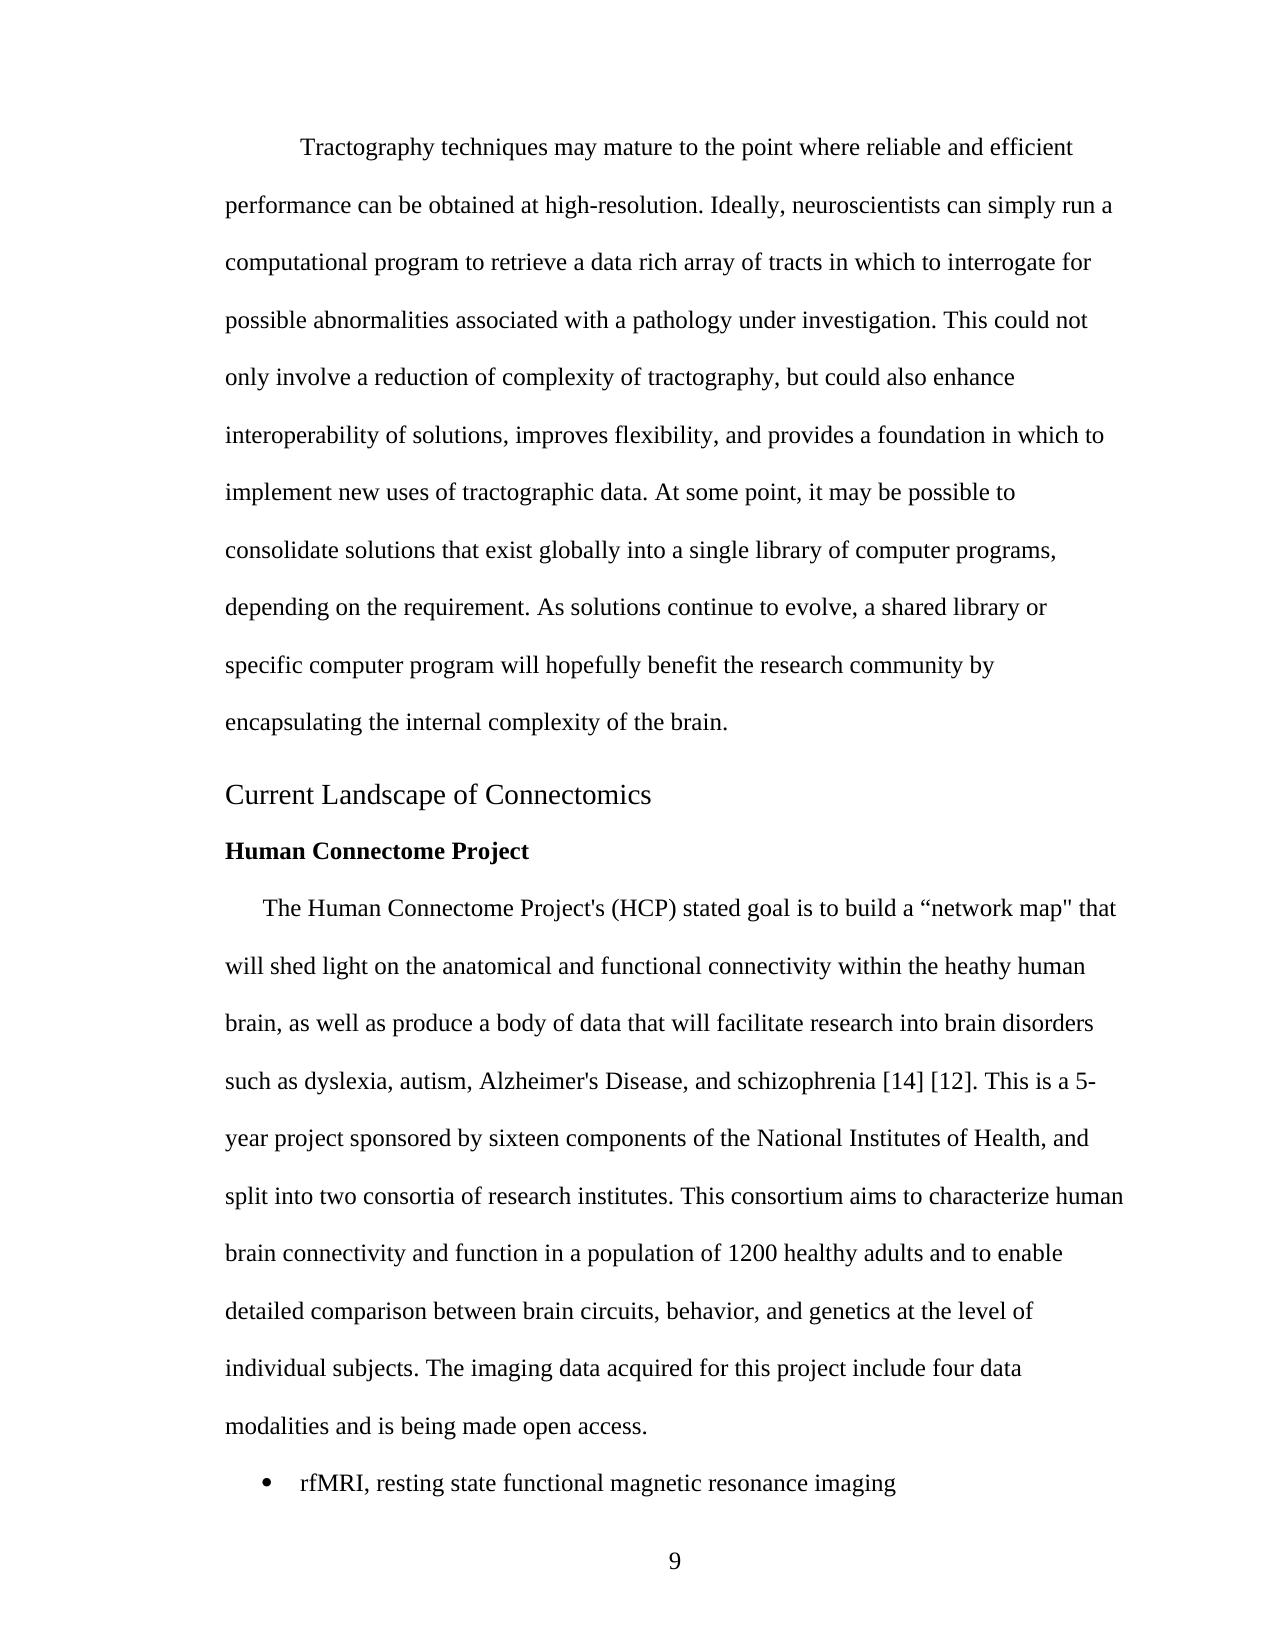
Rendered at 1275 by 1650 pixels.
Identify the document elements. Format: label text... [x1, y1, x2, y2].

subtitle Current Landscape of Connectomics [225, 777, 1125, 811]
text Human Connectome Project [225, 836, 1125, 865]
list rfMRI, resting state functional magnetic resonance imaging [262, 1468, 1125, 1497]
text Tractography techniques may mature to the point where reliable and efficient performance can be obtained at high-resolution. Ideally, neuroscientists can simply run a computational program to retrieve a data rich array of tracts in which to interrogate for possible abnormalities associated with a pathology under investigation. This could not only involve a reduction of complexity of tractography, but could also enhance interoperability of solutions, improves flexibility, and provides a foundation in which to implement new uses of tractographic data. At some point, it may be possible to consolidate solutions that exist globally into a single library of computer programs, depending on the requirement. As solutions continue to evolve, a shared library or specific computer program will hopefully benefit the research community by encapsulating the internal complexity of the brain. [225, 132, 1125, 736]
text The Human Connectome Project's (HCP) stated goal is to build a “network map" that will shed light on the anatomical and functional connectivity within the heathy human brain, as well as produce a body of data that will facilitate research into brain disorders such as dyslexia, autism, Alzheimer's Disease, and schizophrenia [14] [12]. This is a 5-year project sponsored by sixteen components of the National Institutes of Health, and split into two consortia of research institutes. This consortium aims to characterize human brain connectivity and function in a population of 1200 healthy adults and to enable detailed comparison between brain circuits, behavior, and genetics at the level of individual subjects. The imaging data acquired for this project include four data modalities and is being made open access. [225, 893, 1125, 1440]
